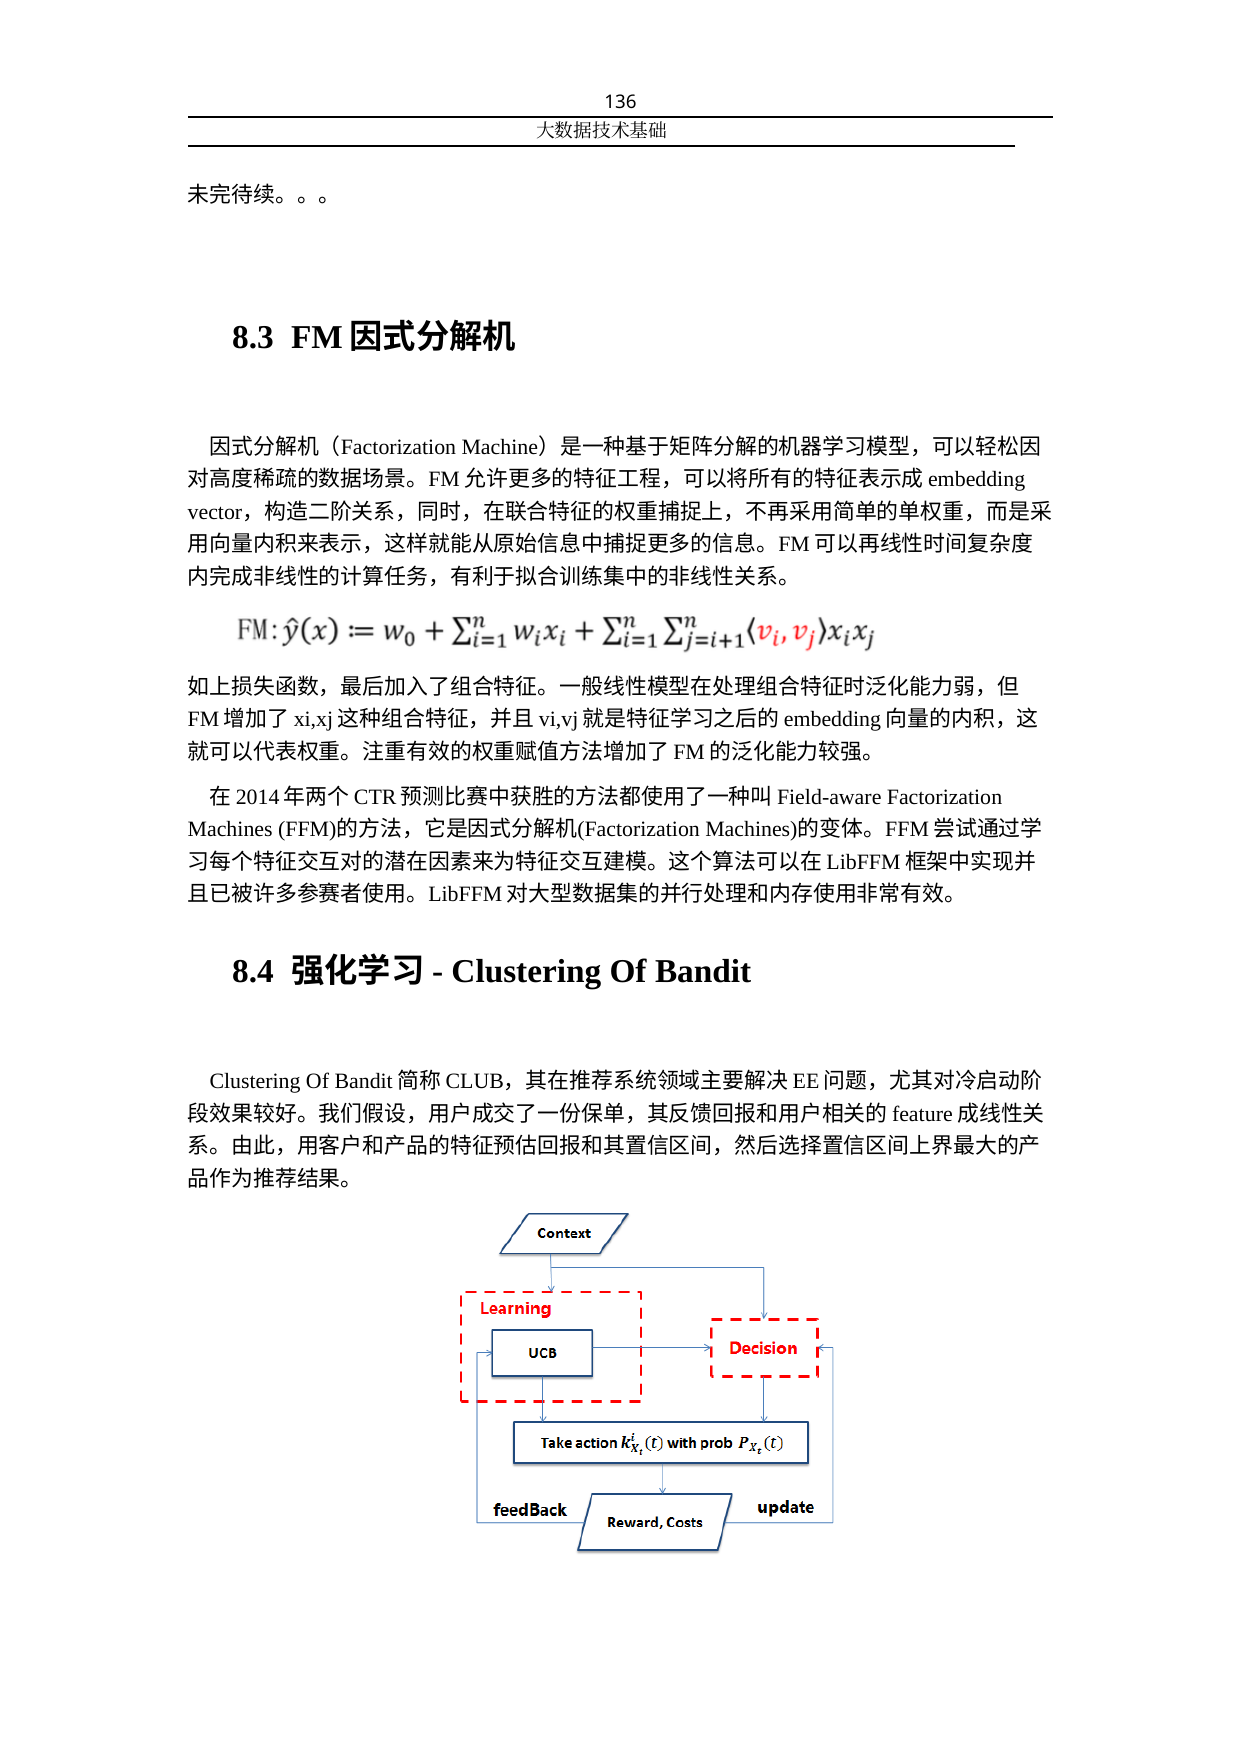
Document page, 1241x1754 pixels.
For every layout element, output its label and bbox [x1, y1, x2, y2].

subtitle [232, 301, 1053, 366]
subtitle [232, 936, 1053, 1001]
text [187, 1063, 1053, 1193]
picture [441, 1205, 843, 1556]
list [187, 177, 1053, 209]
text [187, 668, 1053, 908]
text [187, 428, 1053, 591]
picture [231, 603, 909, 659]
